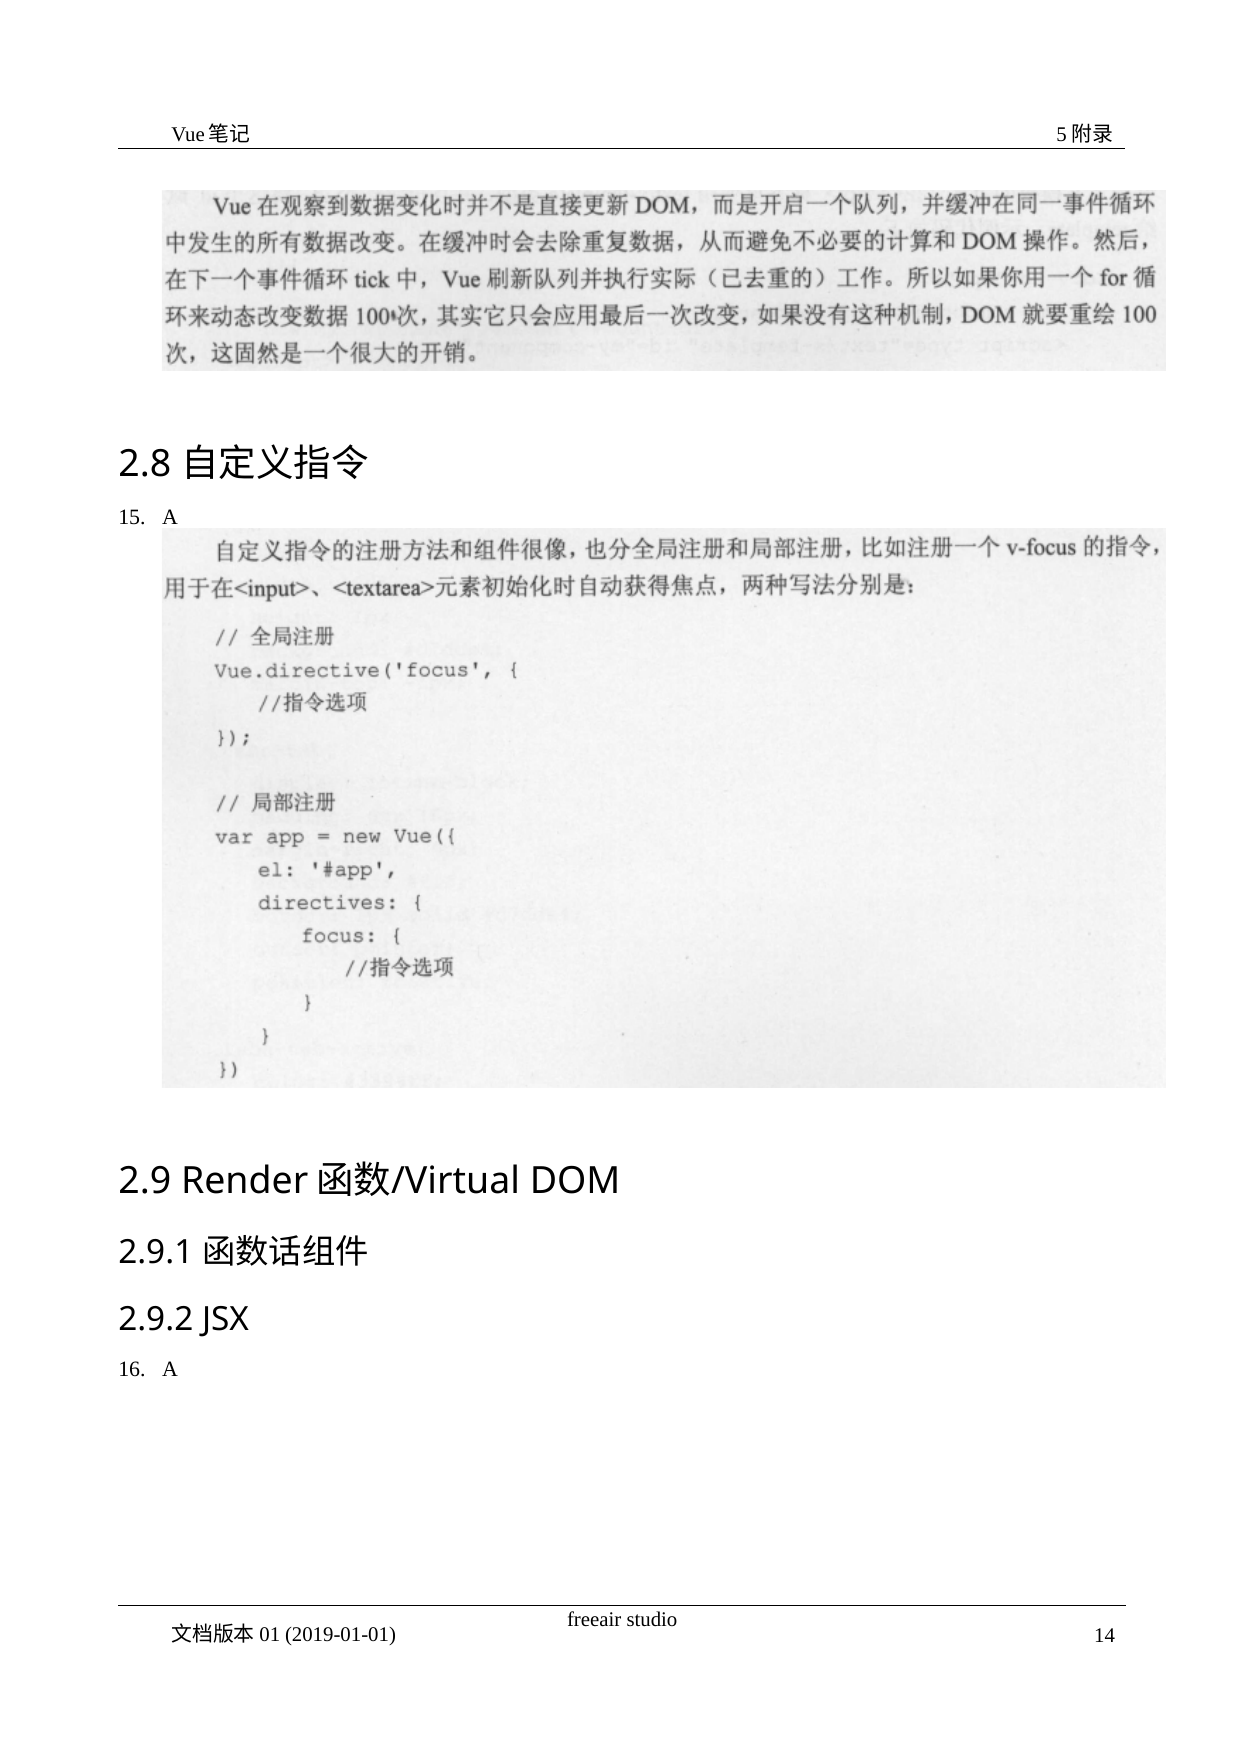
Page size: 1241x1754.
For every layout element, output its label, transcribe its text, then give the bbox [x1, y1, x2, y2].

subtitle 函数话组件 [118, 1225, 1122, 1274]
subtitle JSX [118, 1294, 1122, 1340]
subtitle Render函数/Virtual DOM [118, 1150, 1122, 1204]
picture [161, 528, 1166, 1088]
subtitle 自定义指令 [118, 433, 1122, 487]
list A [118, 487, 1122, 529]
list A [118, 1340, 1122, 1382]
picture [161, 190, 1166, 371]
